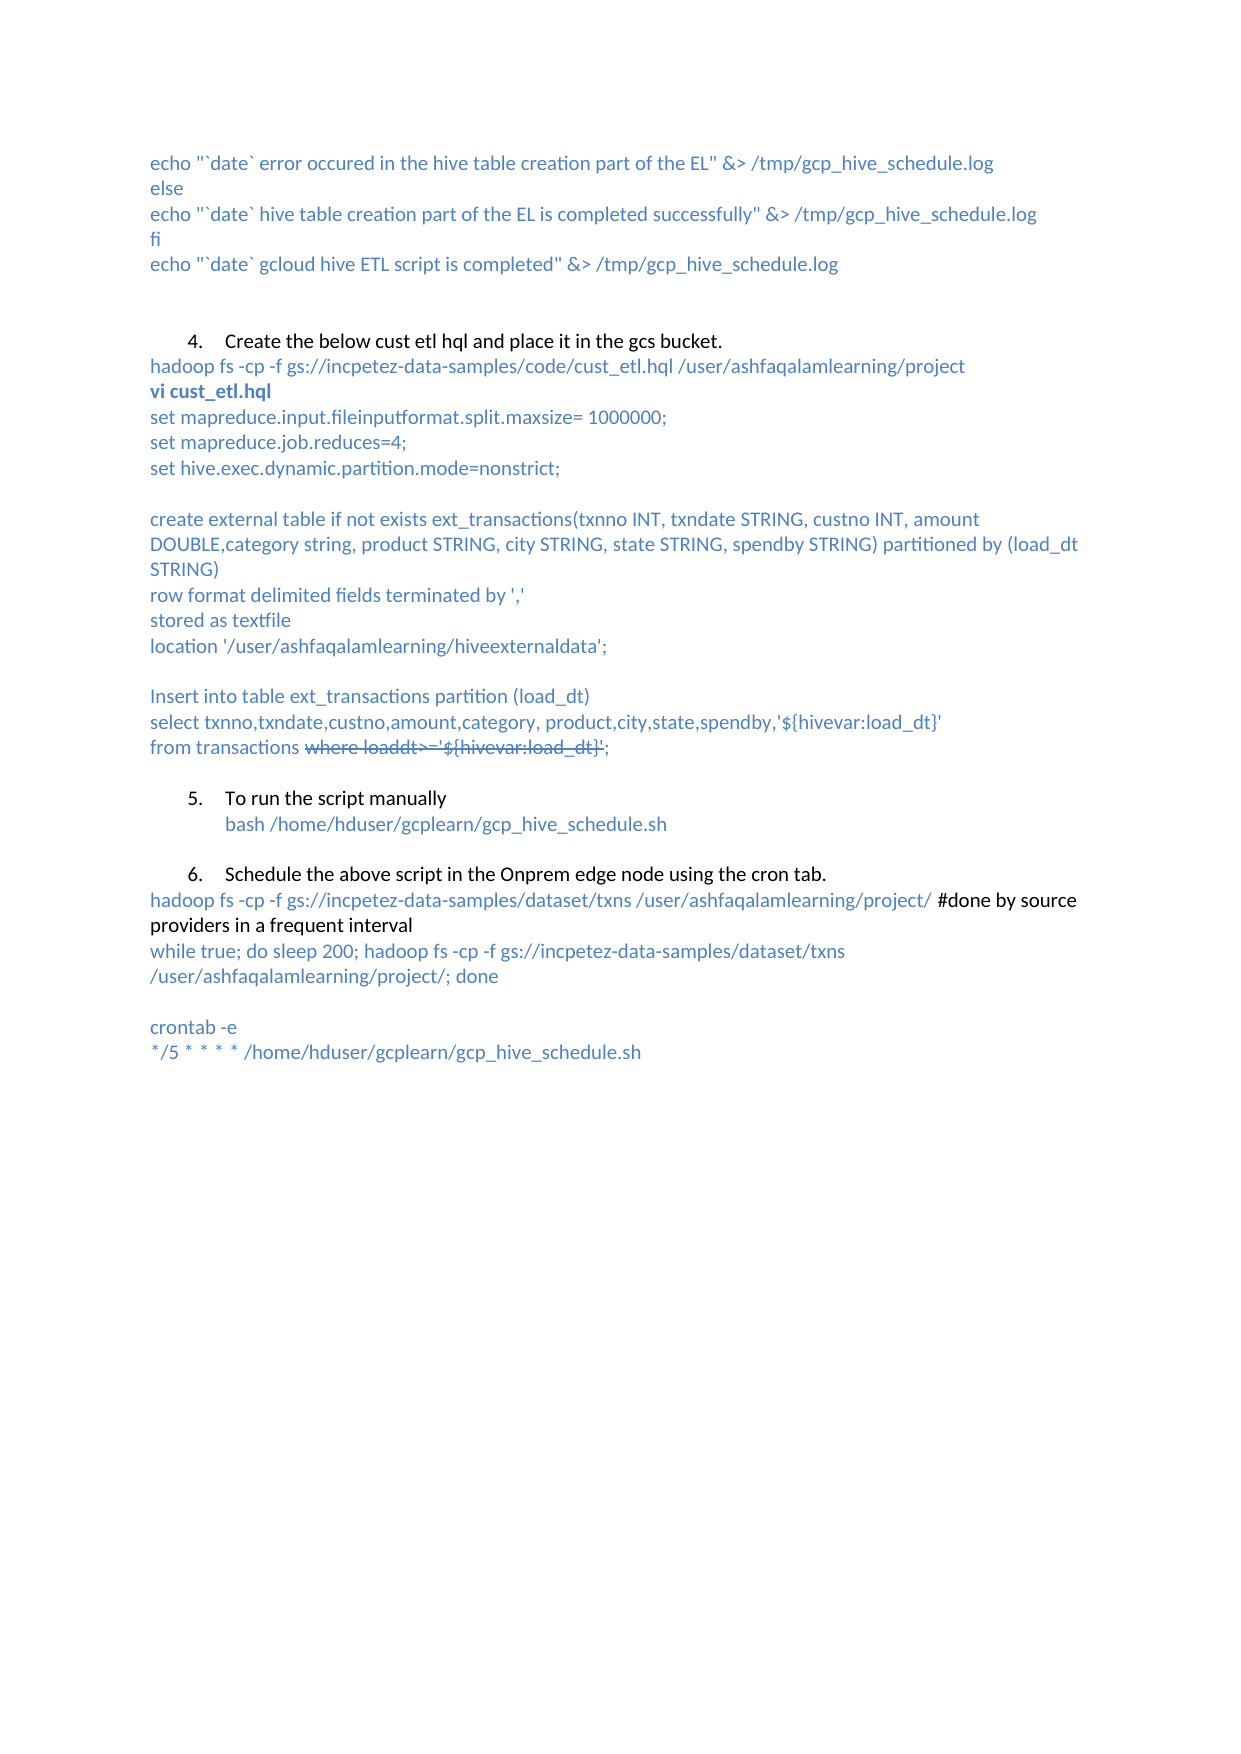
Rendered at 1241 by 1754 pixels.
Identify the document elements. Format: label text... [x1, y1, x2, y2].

text echo "`date` error occured in the hive table creation part of the EL" &> /tmp/gcp_hive_schedule.log [150, 150, 1090, 175]
text stored as textfile [150, 607, 1090, 633]
text set mapreduce.job.reduces=4; [150, 429, 1090, 455]
text create external table if not exists ext_transactions(txnno INT, txndate STRING, custno INT, amount DOUBLE,category string, product STRING, city STRING, state STRING, spendby STRING) partitioned by (load_dt STRING) [150, 506, 1090, 582]
list bash /home/hduser/gcplearn/gcp_hive_schedule.sh [225, 811, 1090, 836]
text echo "`date` gcloud hive ETL script is completed" &> /tmp/gcp_hive_schedule.log [150, 252, 1090, 277]
text echo "`date` hive table creation part of the EL is completed successfully" &> /tmp/gcp_hive_schedule.log [150, 201, 1090, 226]
text vi cust_etl.hql [150, 379, 1090, 404]
text hadoop fs -cp -f gs://incpetez-data-samples/dataset/txns /user/ashfaqalamlearning/project/ #done by source providers in a frequent interval [150, 887, 1090, 938]
list Create the below cust etl hql and place it in the gcs bucket. [187, 328, 1090, 353]
text from transactions where loaddt>='${hivevar:load_dt}'; [150, 734, 1090, 760]
text crontab -e [150, 1014, 1090, 1039]
text select txnno,txndate,custno,amount,category, product,city,state,spendby,'${hivevar:load_dt}' [150, 709, 1090, 734]
text fi [150, 226, 1090, 252]
text */5 * * * * /home/hduser/gcplearn/gcp_hive_schedule.sh [150, 1039, 1090, 1065]
text set mapreduce.input.fileinputformat.split.maxsize= 1000000; [150, 404, 1090, 429]
text hadoop fs -cp -f gs://incpetez-data-samples/code/cust_etl.hql /user/ashfaqalamlearning/project [150, 353, 1090, 379]
text row format delimited fields terminated by ',' [150, 582, 1090, 607]
text Insert into table ext_transactions partition (load_dt) [150, 684, 1090, 709]
text set hive.exec.dynamic.partition.mode=nonstrict; [150, 455, 1090, 480]
text location '/user/ashfaqalamlearning/hiveexternaldata'; [150, 633, 1090, 658]
list Schedule the above script in the Onprem edge node using the cron tab. [187, 862, 1090, 887]
list To run the script manually [187, 785, 1090, 811]
text else [150, 175, 1090, 201]
text while true; do sleep 200; hadoop fs -cp -f gs://incpetez-data-samples/dataset/txns /user/ashfaqalamlearning/project/; done [150, 938, 1090, 989]
